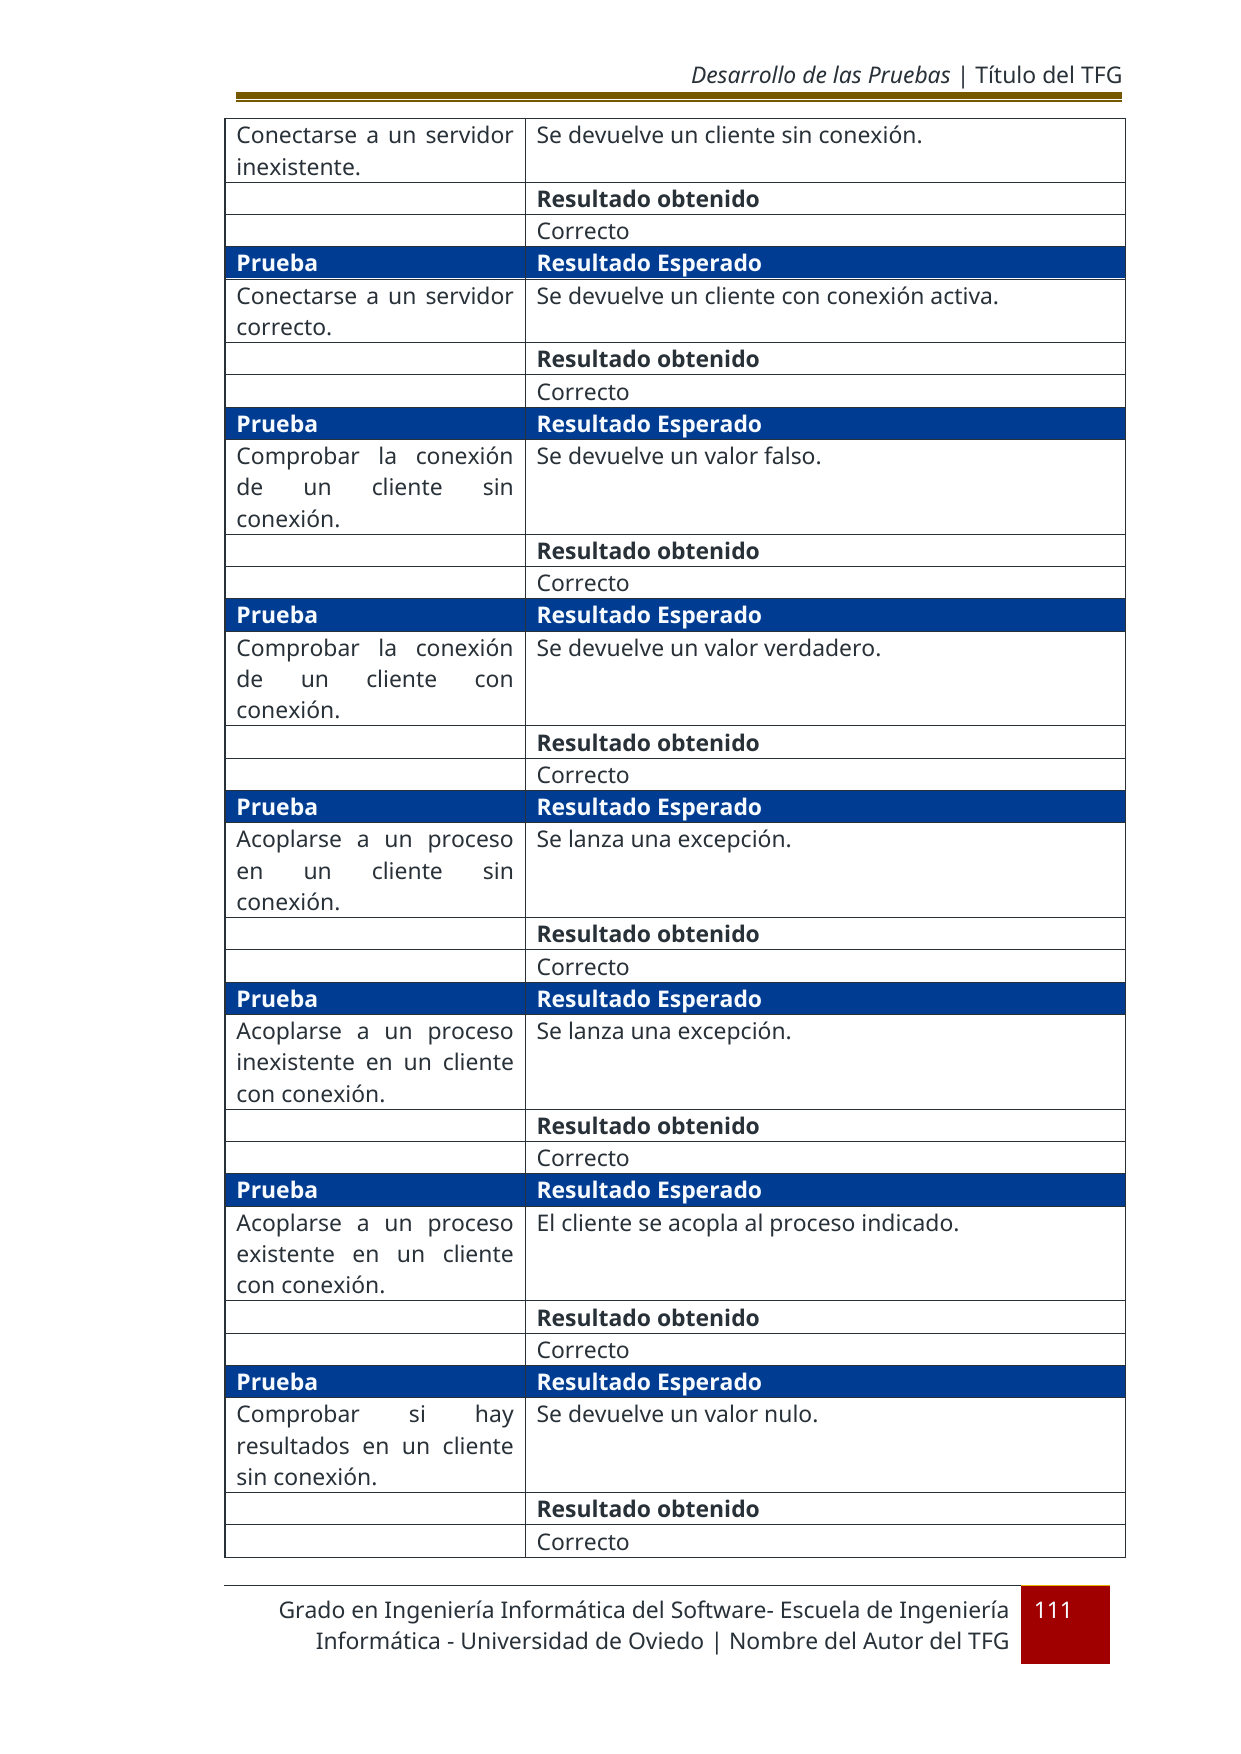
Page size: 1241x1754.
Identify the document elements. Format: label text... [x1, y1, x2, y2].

table_cell Prueba [226, 408, 525, 439]
table_cell Resultado obtenido [526, 1110, 1125, 1141]
table_cell Correcto [526, 1334, 1125, 1365]
table_cell Se devuelve un valor nulo. [526, 1398, 1125, 1492]
table_cell Se lanza una excepción. [526, 1015, 1125, 1109]
table_cell Prueba [226, 1366, 525, 1397]
table_cell [226, 726, 525, 758]
table_cell [226, 1301, 525, 1333]
table_cell Resultado Esperado [526, 1174, 1125, 1206]
table_cell [226, 950, 525, 982]
table_cell Resultado obtenido [526, 918, 1125, 949]
table_cell Correcto [526, 567, 1125, 598]
table_cell Resultado Esperado [526, 599, 1125, 631]
table_cell Conectarse a un servidor inexistente. [226, 119, 525, 182]
table_cell Prueba [226, 247, 525, 278]
table_cell Se lanza una excepción. [526, 823, 1125, 917]
table_cell Correcto [526, 375, 1125, 407]
table_cell Correcto [526, 1142, 1125, 1173]
table_cell Conectarse a un servidor correcto. [226, 280, 525, 342]
table_cell Se devuelve un cliente con conexión activa. [526, 280, 1125, 342]
table_cell Se devuelve un valor verdadero. [526, 632, 1125, 725]
table_cell Acoplarse a un proceso inexistente en un cliente con conexión. [226, 1015, 525, 1109]
table_cell [226, 759, 525, 790]
table_cell Resultado obtenido [526, 1301, 1125, 1333]
table_cell Acoplarse a un proceso en un cliente sin conexión. [226, 823, 525, 917]
table_cell Se devuelve un valor falso. [526, 440, 1125, 534]
table_cell Prueba [226, 983, 525, 1014]
table_cell Correcto [526, 950, 1125, 982]
table_cell Prueba [226, 791, 525, 822]
table_cell Resultado Esperado [526, 983, 1125, 1014]
table_cell Comprobar la conexión de un cliente con conexión. [226, 632, 525, 725]
table_cell [226, 1493, 525, 1524]
table_cell Prueba [226, 599, 525, 631]
table_cell Correcto [526, 1525, 1125, 1557]
table_cell [226, 183, 525, 214]
table_cell [226, 918, 525, 949]
table_cell Resultado Esperado [526, 791, 1125, 822]
table_cell Resultado Esperado [526, 408, 1125, 439]
table_cell Resultado obtenido [526, 535, 1125, 566]
table_cell [226, 1110, 525, 1141]
table_cell [226, 1525, 525, 1557]
table_cell Resultado Esperado [526, 247, 1125, 278]
table_cell Comprobar la conexión de un cliente sin conexión. [226, 440, 525, 534]
table_cell Prueba [226, 1174, 525, 1206]
table_cell El cliente se acopla al proceso indicado. [526, 1207, 1125, 1300]
table_cell Resultado obtenido [526, 726, 1125, 758]
table_cell Correcto [526, 759, 1125, 790]
table_cell [226, 1334, 525, 1365]
table_cell Se devuelve un cliente sin conexión. [526, 119, 1125, 182]
table_cell [226, 1142, 525, 1173]
table_cell Resultado obtenido [526, 1493, 1125, 1524]
table_cell [226, 375, 525, 407]
table_cell Correcto [526, 215, 1125, 246]
table_cell Resultado obtenido [526, 343, 1125, 374]
table_cell [226, 567, 525, 598]
table_cell Comprobar si hay resultados en un cliente sin conexión. [226, 1398, 525, 1492]
table_cell Resultado obtenido [526, 183, 1125, 214]
table_cell [226, 535, 525, 566]
table_cell Acoplarse a un proceso existente en un cliente con conexión. [226, 1207, 525, 1300]
table_cell Resultado Esperado [526, 1366, 1125, 1397]
table_cell [226, 215, 525, 246]
table_cell [226, 343, 525, 374]
